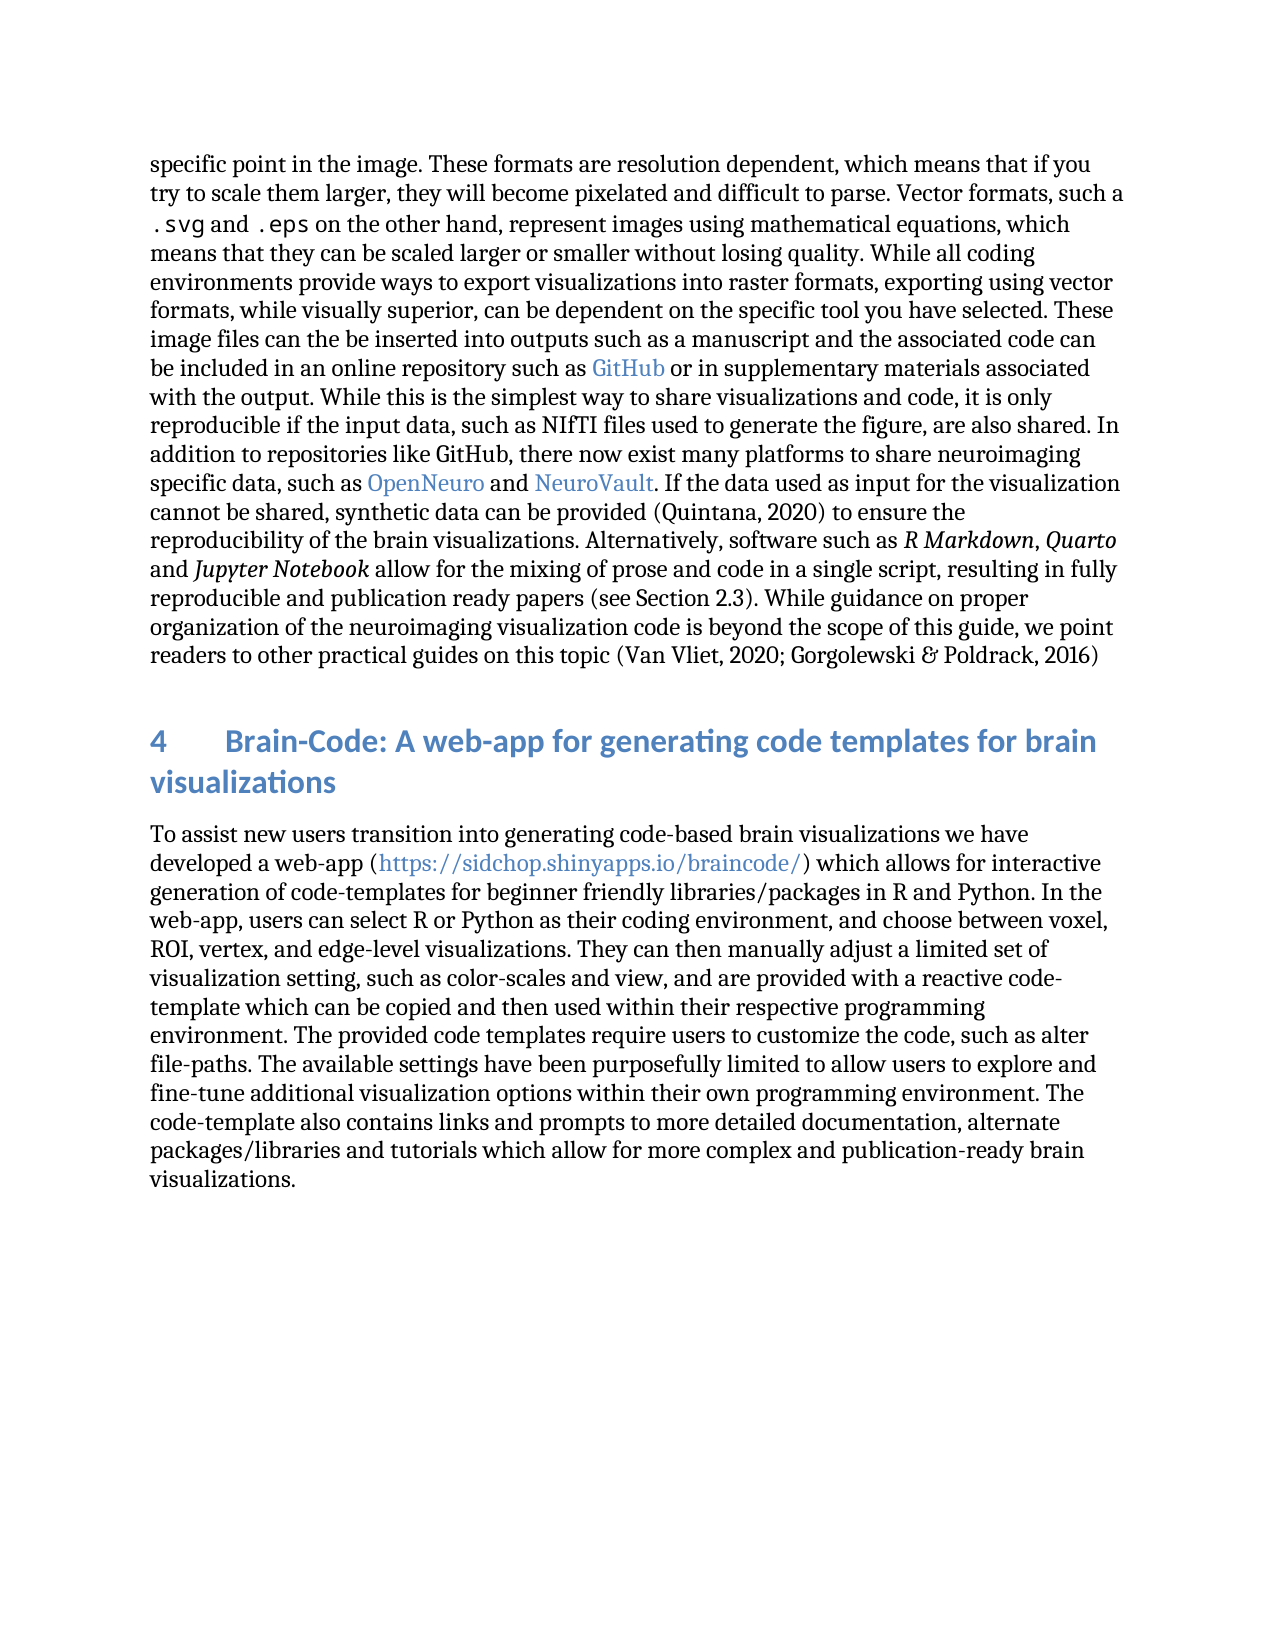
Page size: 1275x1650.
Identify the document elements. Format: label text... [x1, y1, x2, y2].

text To assist new users transition into generating code-based brain visualizations we have developed a web-app (https://sidchop.shinyapps.io/braincode/) which allows for interactive generation of code-templates for beginner friendly libraries/packages in R and Python. In the web-app, users can select R or Python as their coding environment, and choose between voxel, ROI, vertex, and edge-level visualizations. They can then manually adjust a limited set of visualization setting, such as color-scales and view, and are provided with a reactive code-template which can be copied and then used within their respective programming environment. The provided code templates require users to customize the code, such as alter file-paths. The available settings have been purposefully limited to allow users to explore and fine-tune additional visualization options within their own programming environment. The code-template also contains links and prompts to more detailed documentation, alternate packages/libraries and tutorials which allow for more complex and publication-ready brain visualizations. [150, 820, 1125, 1194]
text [150, 150, 1125, 670]
subtitle 4 Brain-Code: A web-app for generating code templates for brain visualizations [150, 720, 1125, 801]
